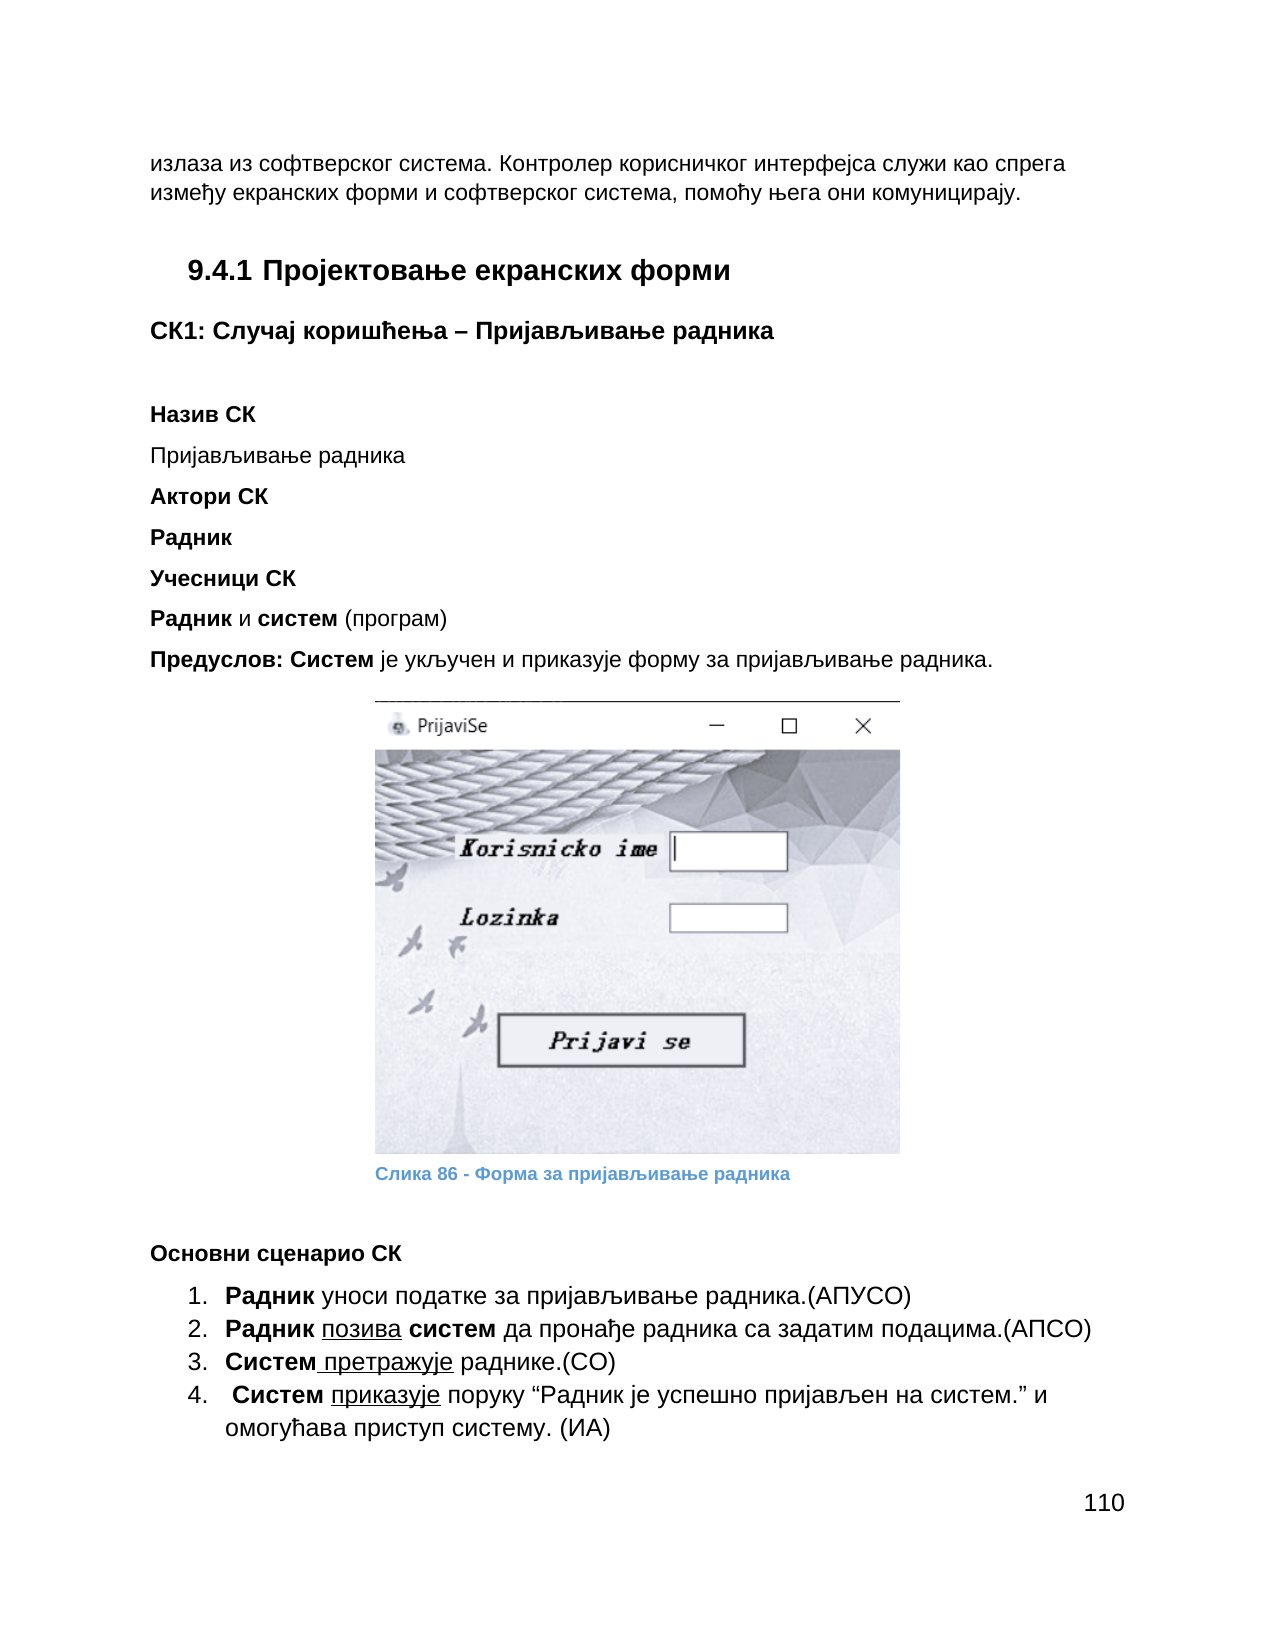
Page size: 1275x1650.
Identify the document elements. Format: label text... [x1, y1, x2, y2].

text Пријављивање радника [150, 442, 1125, 468]
list Радник позива систем да пронађе радника са задатим подацима.(АПСО) [187, 1314, 1125, 1343]
text Радник [150, 523, 1125, 550]
picture [375, 701, 901, 1154]
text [150, 150, 1125, 205]
text Актори СК [150, 483, 1125, 509]
subtitle СК1: Случај коришћења – Пријављивање радника [150, 316, 1125, 345]
text Учесници СК [150, 564, 1125, 591]
text Назив СК [150, 401, 1125, 427]
list Радник уноси податке за пријављивање радника.(АПУСО) [187, 1281, 1125, 1310]
list Систем претражује раднике.(СО) [187, 1347, 1125, 1376]
text Радник и систем (програм) [150, 605, 1125, 632]
text Основни сценарио СК [150, 1240, 1125, 1266]
text Предуслов: Систем je укључен и приказује форму за пријављивање радника. [150, 646, 1125, 673]
list Систем приказује поруку “Радник је успешно пријављен на систем.” и омогућава приступ систему. (ИА) [187, 1380, 1125, 1442]
subtitle Пројектовање екранских форми [187, 253, 1125, 286]
